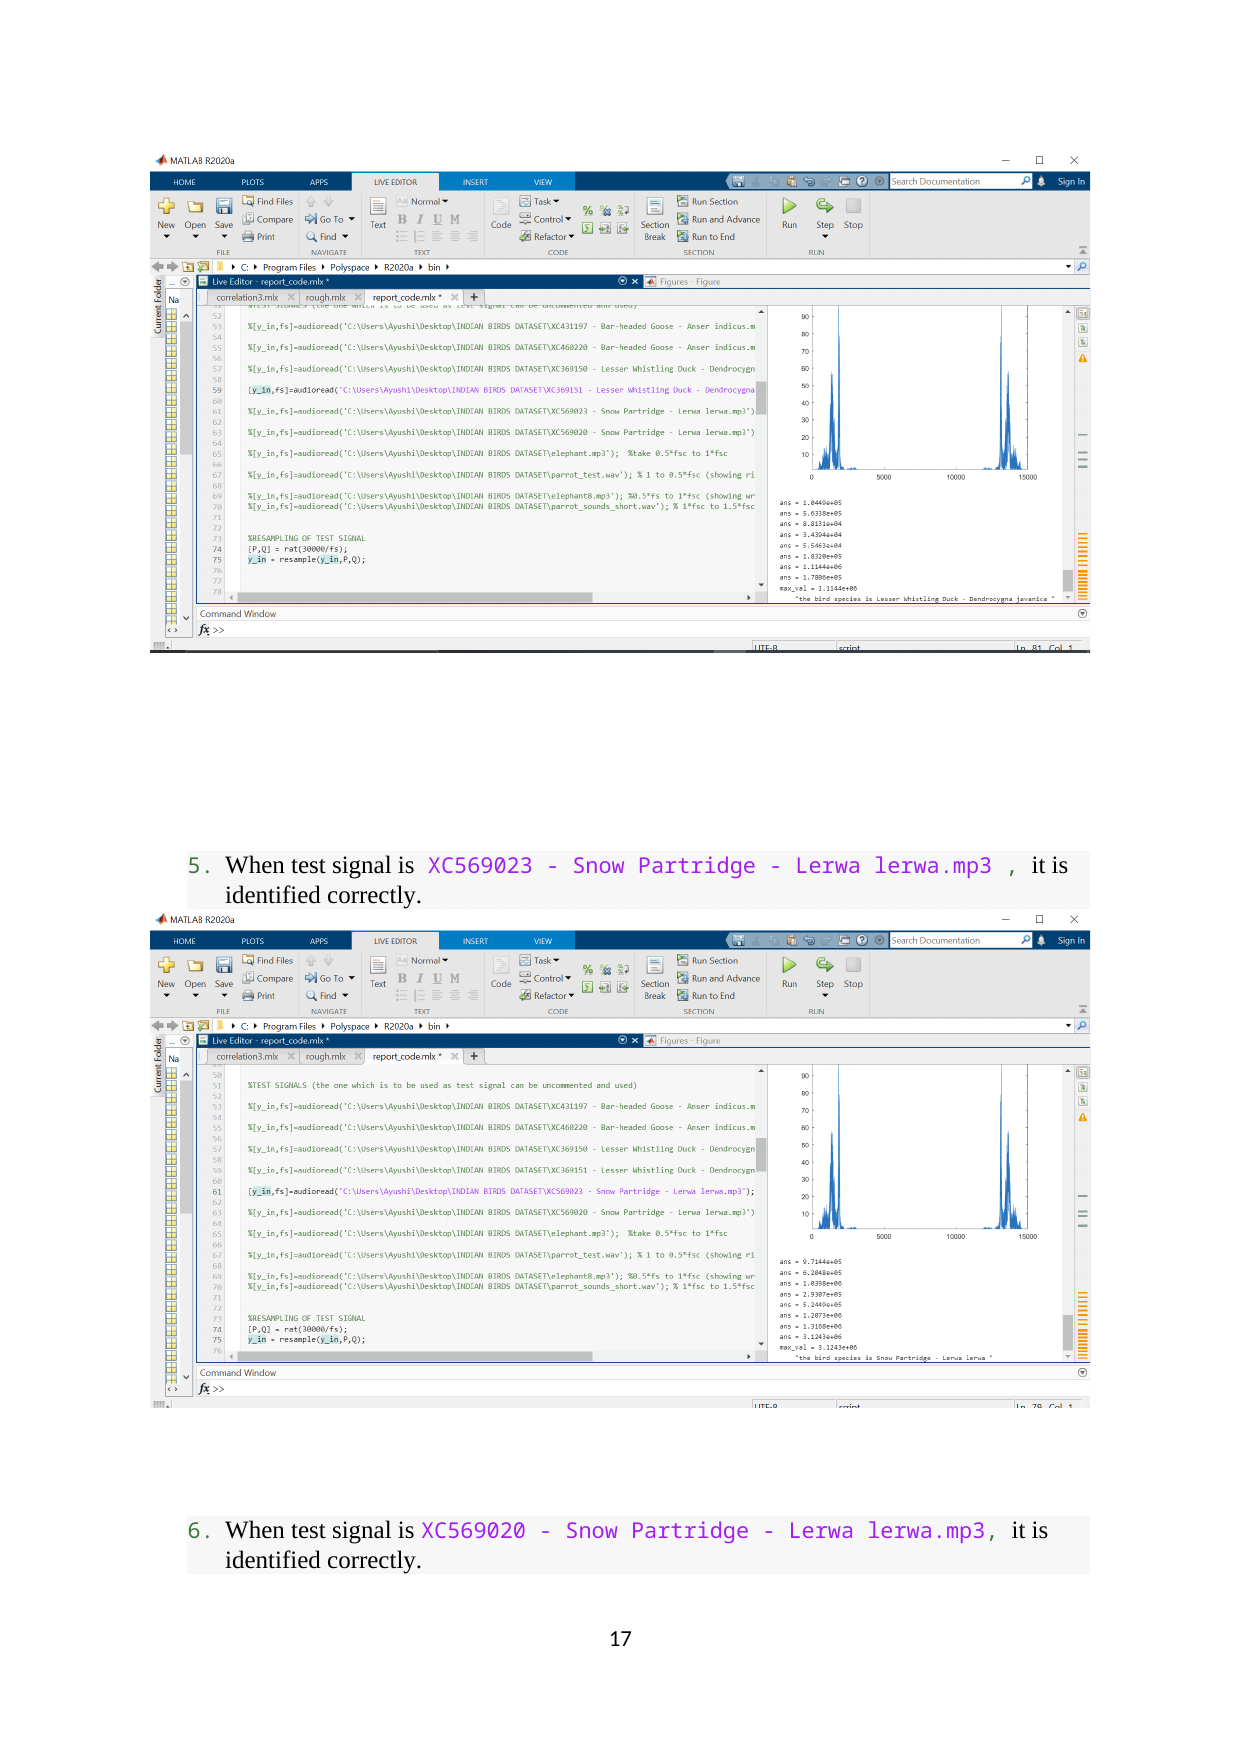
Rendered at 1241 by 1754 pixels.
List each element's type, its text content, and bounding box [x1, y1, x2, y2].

list When test signal is XC569023 - Snow Partridge - Lerwa lerwa.mp3 , it is identified correctly. [187, 851, 1090, 909]
picture [150, 150, 1091, 653]
picture [150, 909, 1091, 1408]
list When test signal is XC569020 - Snow Partridge - Lerwa lerwa.mp3, it is identified correctly. [187, 1516, 1090, 1574]
